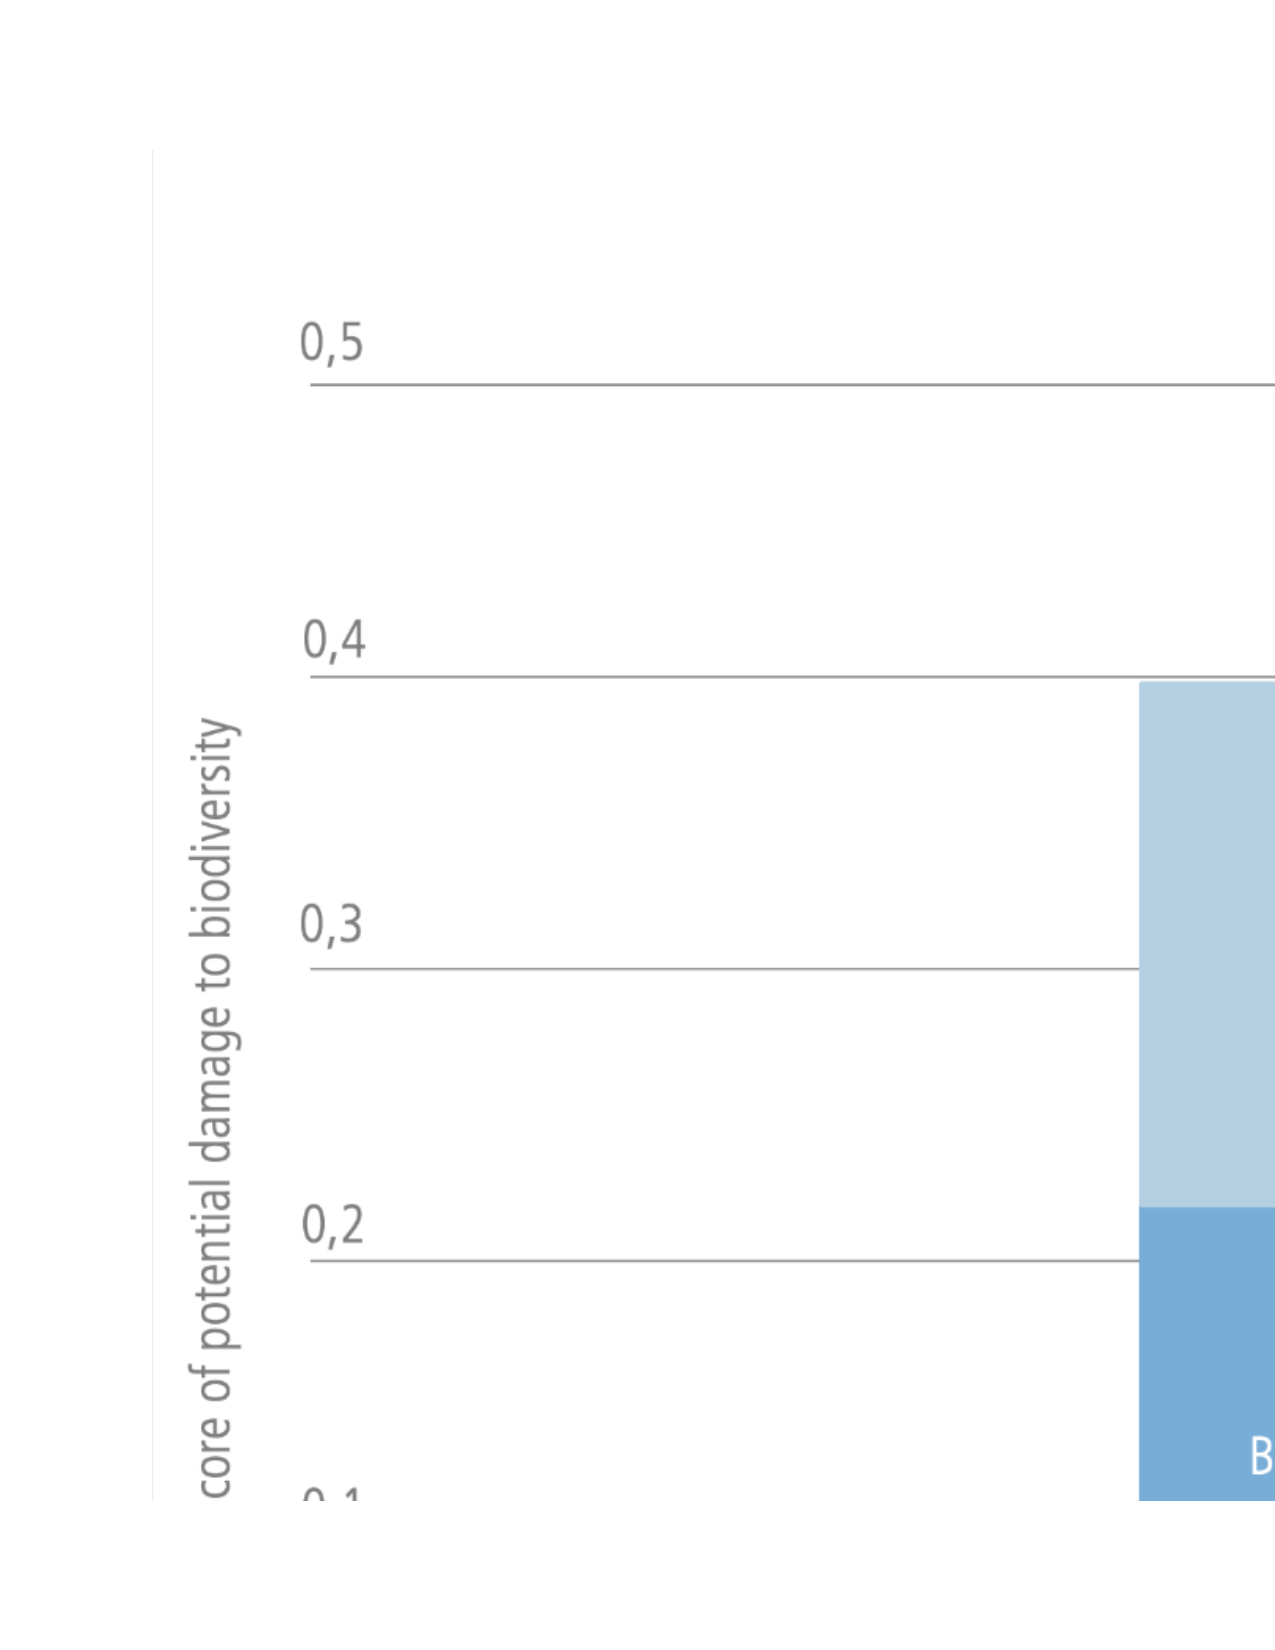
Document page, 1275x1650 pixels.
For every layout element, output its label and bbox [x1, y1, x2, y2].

picture [150, 150, 1275, 1501]
